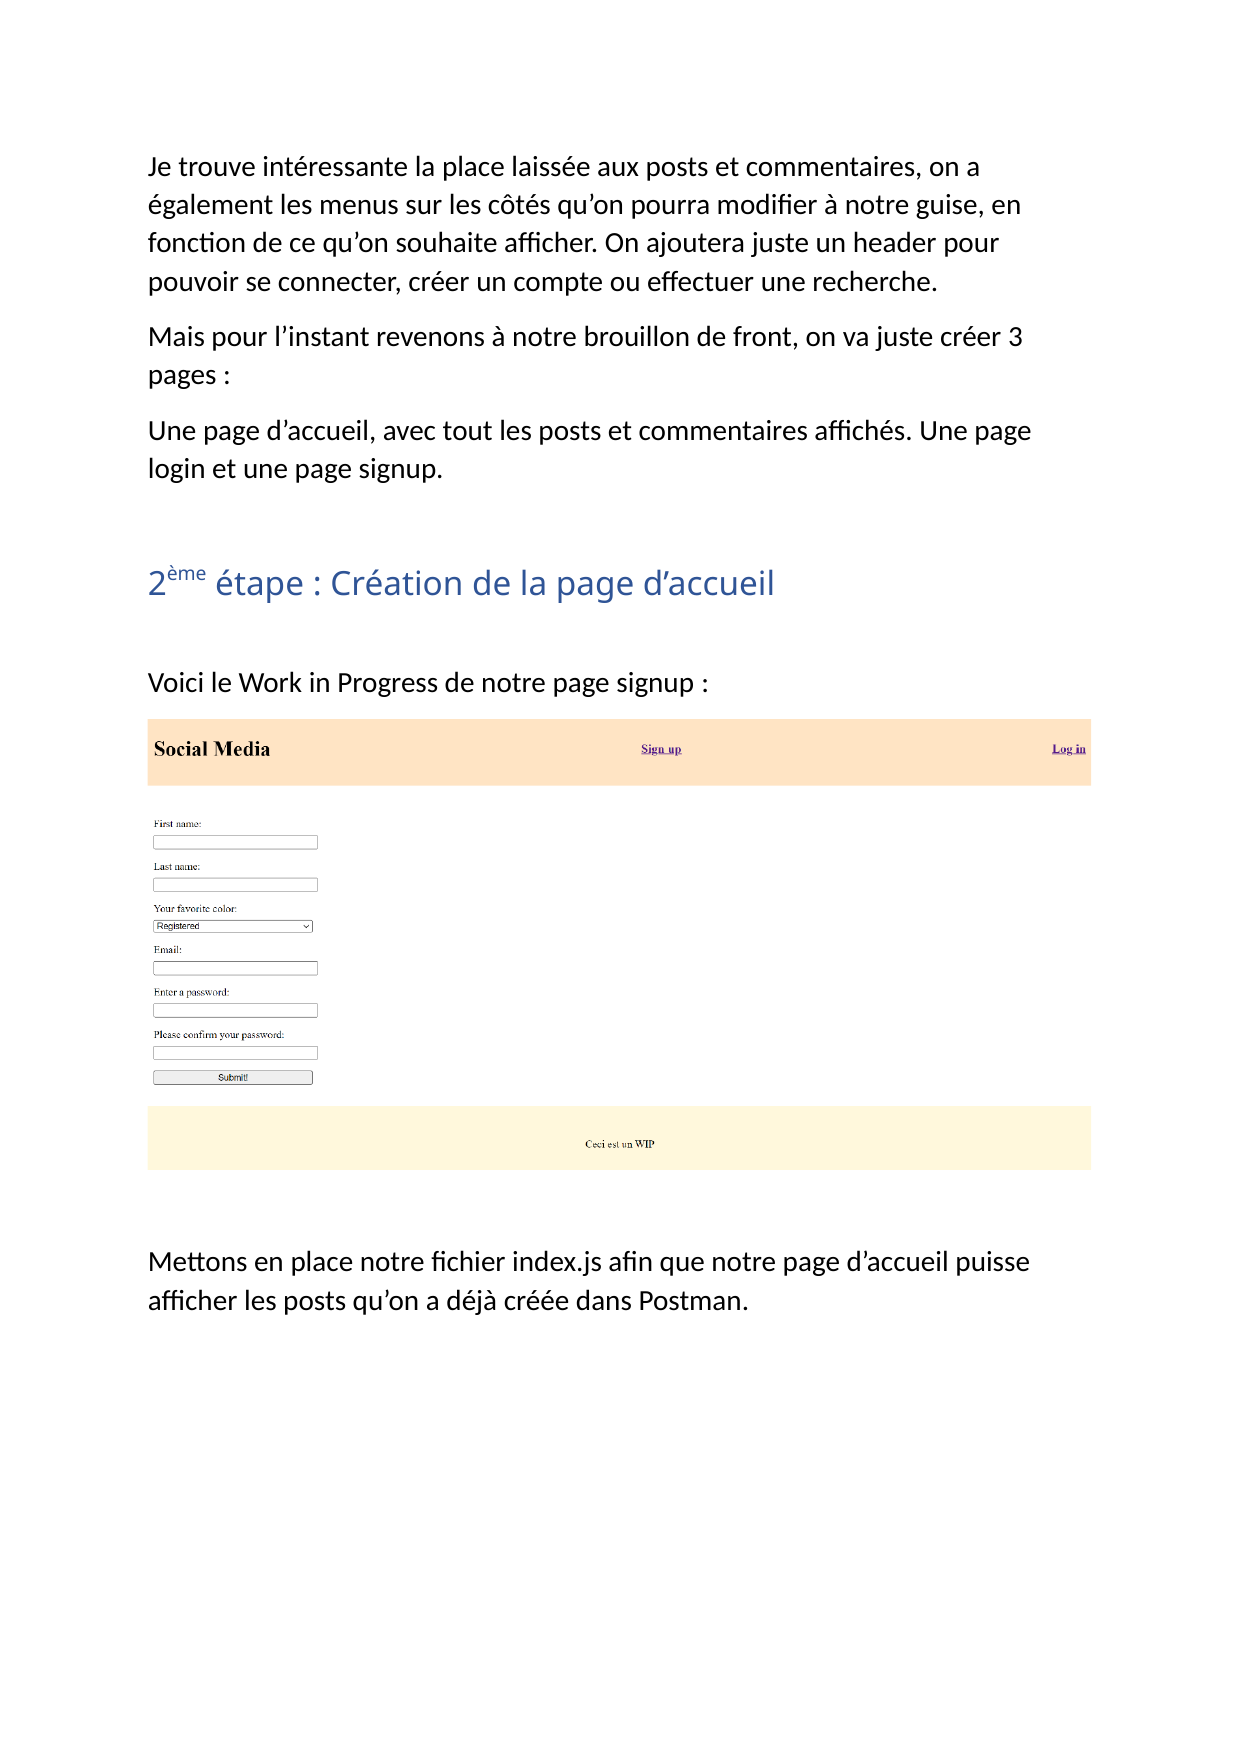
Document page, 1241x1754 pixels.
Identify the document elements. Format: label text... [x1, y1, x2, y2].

text Une page d’accueil, avec tout les posts et commentaires affichés. Une page login et une page signup. [148, 412, 1093, 486]
subtitle 2ème étape : Création de la page d’accueil [148, 560, 1093, 606]
text Mais pour l’instant revenons à notre brouillon de front, on va juste créer 3 pages : [148, 318, 1093, 392]
picture [147, 719, 1092, 1170]
text Je trouve intéressante la place laissée aux posts et commentaires, on a également les menus sur les côtés qu’on pourra modifier à notre guise, en fonction de ce qu’on souhaite afficher. On ajoutera juste un header pour pouvoir se connecter, créer un compte ou effectuer une recherche. [148, 148, 1093, 298]
text Mettons en place notre fichier index.js afin que notre page d’accueil puisse afficher les posts qu’on a déjà créée dans Postman. [148, 1243, 1093, 1317]
text Voici le Work in Progress de notre page signup : [148, 664, 1093, 700]
